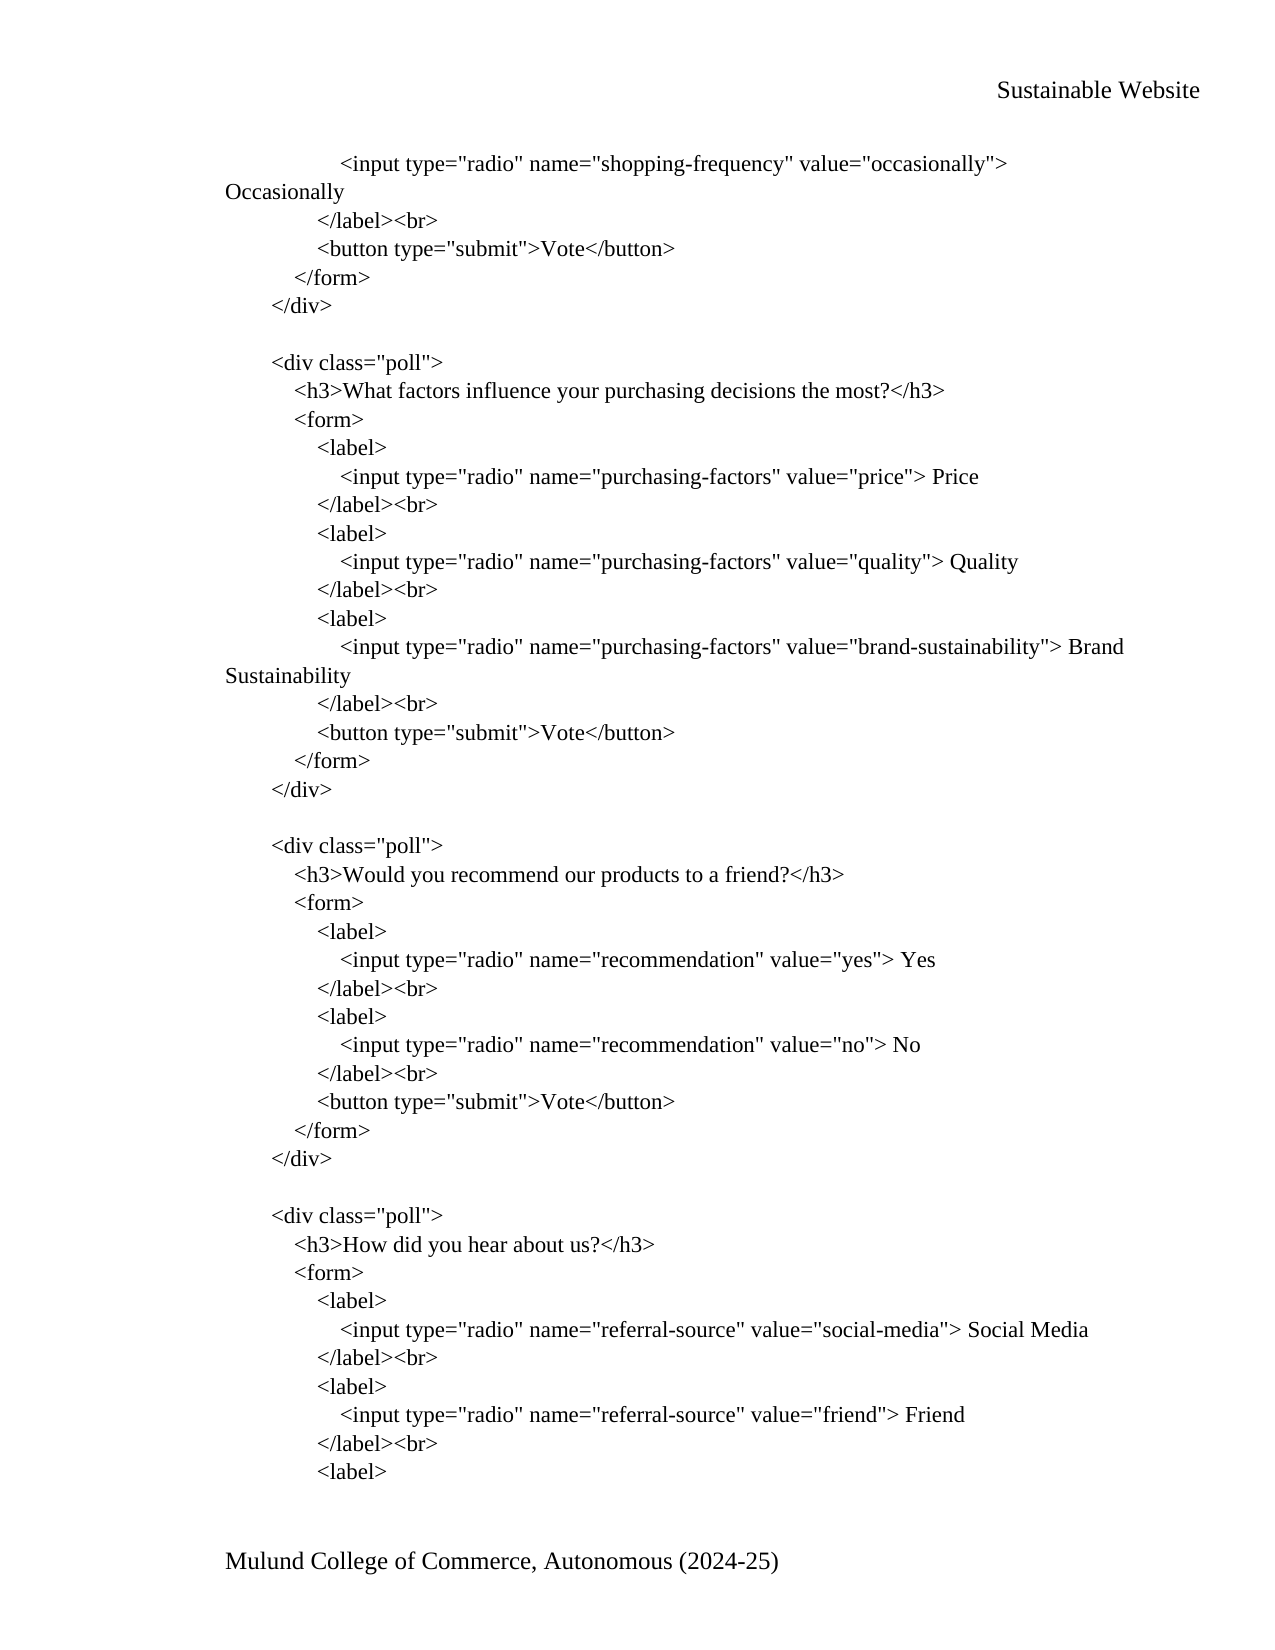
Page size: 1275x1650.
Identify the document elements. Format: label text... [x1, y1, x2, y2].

text <label> [225, 1373, 1125, 1399]
text </form> [225, 264, 1125, 290]
text <div class="poll"> [225, 832, 1125, 859]
text <label> [225, 918, 1125, 944]
text <h3>How did you hear about us?</h3> [225, 1231, 1125, 1257]
text </label><br> [225, 207, 1125, 233]
text </label><br> [225, 491, 1125, 518]
text <input type="radio" name="purchasing-factors" value="brand-sustainability"> Brand Sustainability [225, 633, 1125, 688]
text </form> [225, 1117, 1125, 1143]
text <label> [225, 1003, 1125, 1029]
text <input type="radio" name="referral-source" value="friend"> Friend [225, 1401, 1125, 1428]
text <input type="radio" name="recommendation" value="yes"> Yes [225, 946, 1125, 973]
text <label> [225, 1458, 1125, 1484]
text <button type="submit">Vote</button> [225, 1088, 1125, 1115]
text <button type="submit">Vote</button> [225, 235, 1125, 262]
text <input type="radio" name="shopping-frequency" value="occasionally"> Occasionally [225, 150, 1125, 205]
text <label> [225, 434, 1125, 461]
text <input type="radio" name="recommendation" value="no"> No [225, 1032, 1125, 1058]
text <div class="poll"> [225, 349, 1125, 375]
text </label><br> [225, 690, 1125, 717]
text <form> [225, 889, 1125, 916]
text <form> [225, 406, 1125, 432]
text <label> [225, 520, 1125, 546]
text <div class="poll"> [225, 1202, 1125, 1228]
text <label> [225, 1287, 1125, 1314]
text </label><br> [225, 1430, 1125, 1456]
text <input type="radio" name="purchasing-factors" value="quality"> Quality [225, 548, 1125, 574]
text </div> [225, 1145, 1125, 1172]
text </label><br> [225, 1060, 1125, 1086]
text <button type="submit">Vote</button> [225, 719, 1125, 745]
text <h3>What factors influence your purchasing decisions the most?</h3> [225, 377, 1125, 404]
text </div> [225, 776, 1125, 802]
text </form> [225, 747, 1125, 773]
text <input type="radio" name="referral-source" value="social-media"> Social Media [225, 1316, 1125, 1342]
text </div> [225, 292, 1125, 318]
text <form> [225, 1259, 1125, 1285]
text </label><br> [225, 577, 1125, 603]
text <label> [225, 605, 1125, 631]
text <input type="radio" name="purchasing-factors" value="price"> Price [225, 463, 1125, 489]
text </label><br> [225, 975, 1125, 1001]
text </label><br> [225, 1344, 1125, 1371]
text <h3>Would you recommend our products to a friend?</h3> [225, 861, 1125, 887]
